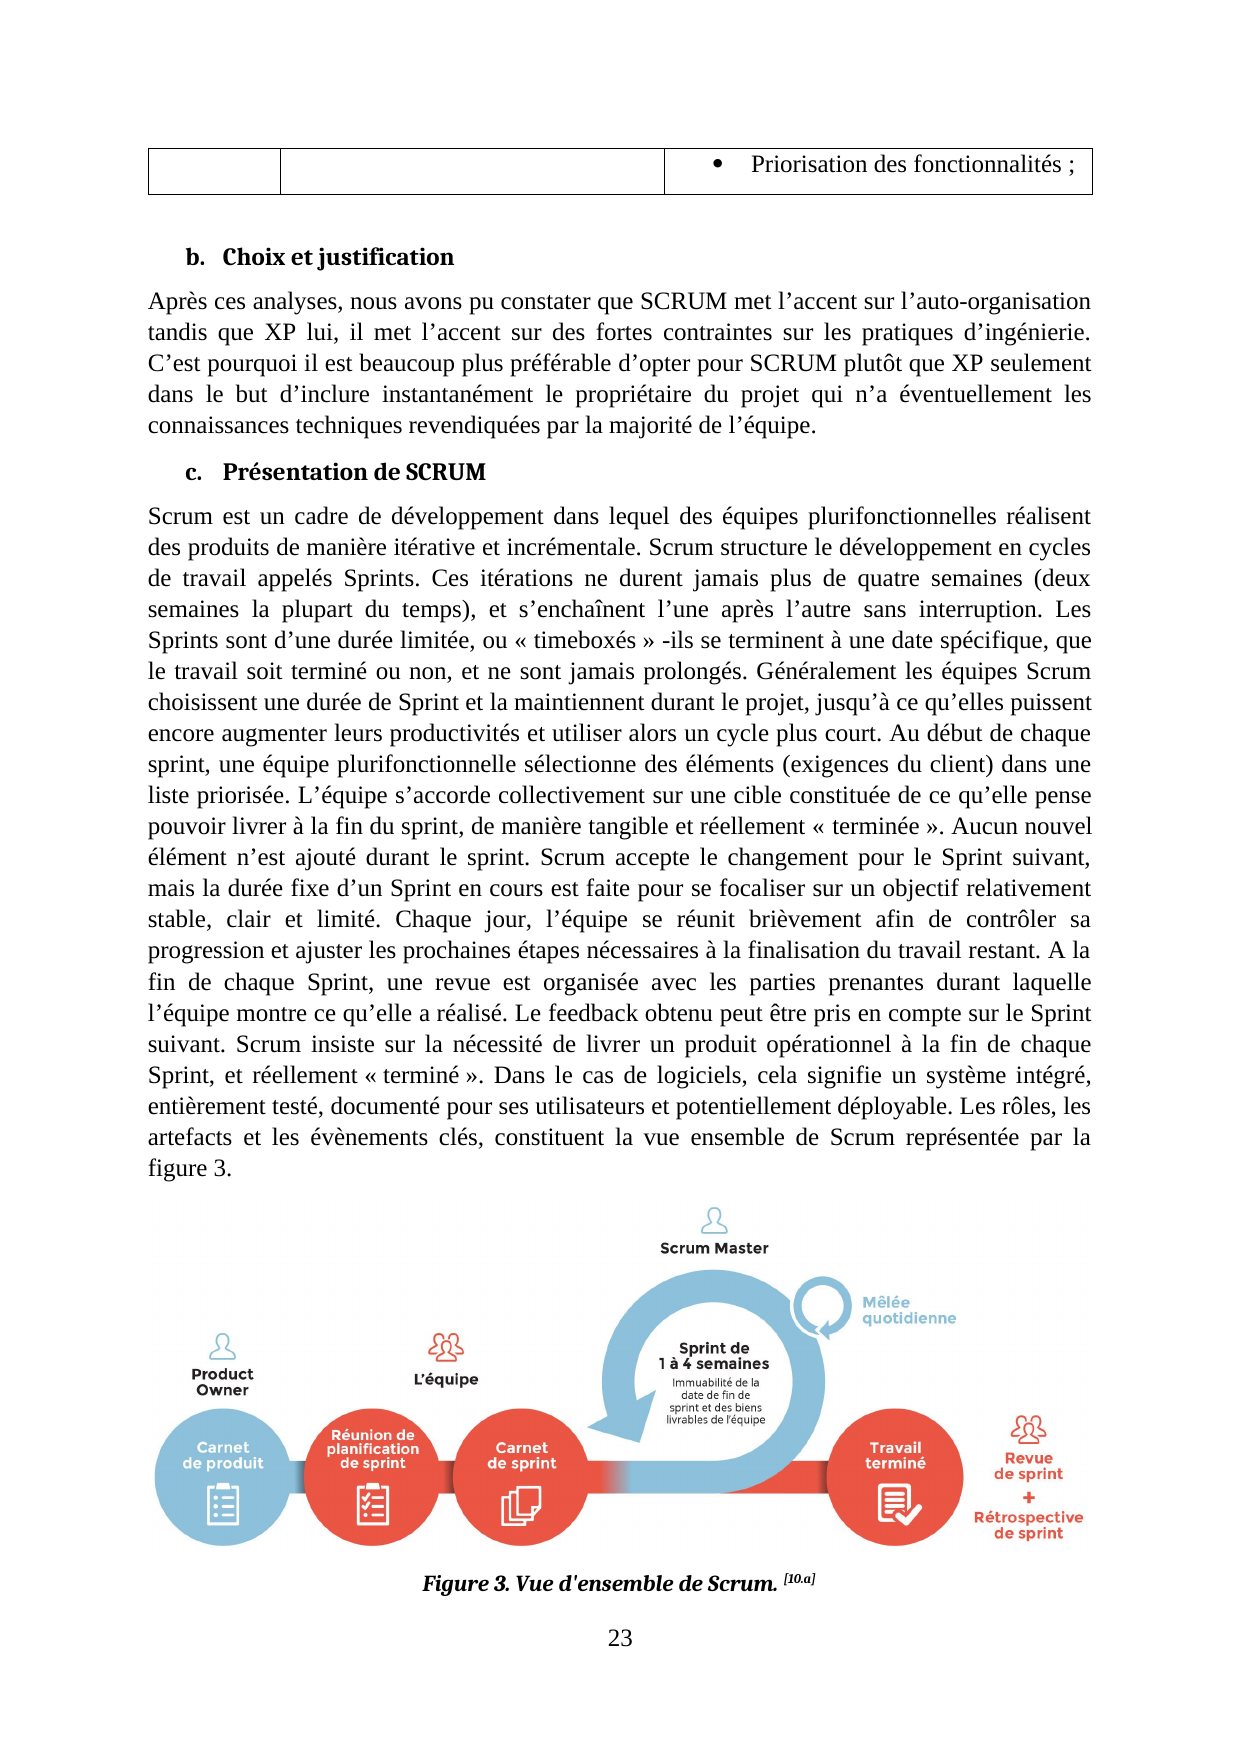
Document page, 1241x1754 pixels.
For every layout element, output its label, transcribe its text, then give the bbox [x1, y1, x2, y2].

picture [147, 1200, 1093, 1553]
table_cell XP [149, 149, 280, 194]
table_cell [281, 149, 664, 194]
text Après ces analyses, nous avons pu constater que SCRUM met l’accent sur l’auto-organisation tandis que XP lui, il met l’accent sur des fortes contraintes sur les pratiques d’ingénierie. C’est pourquoi il est beaucoup plus préférable d’opter pour SCRUM plutôt que XP seulement dans le but d’inclure instantanément le propriétaire du projet qui n’a éventuellement les connaissances techniques revendiquées par la majorité de l’équipe. [148, 286, 1092, 439]
subtitle Choix et justification [185, 243, 1092, 272]
text Scrum est un cadre de développement dans lequel des équipes plurifonctionnelles réalisent des produits de manière itérative et incrémentale. Scrum structure le développement en cycles de travail appelés Sprints. Ces itérations ne durent jamais plus de quatre semaines (deux semaines la plupart du temps), et s’enchaînent l’une après l’autre sans interruption. Les Sprints sont d’une durée limitée, ou « timeboxés » -ils se terminent à une date spécifique, que le travail soit terminé ou non, et ne sont jamais prolongés. Généralement les équipes Scrum choisissent une durée de Sprint et la maintiennent durant le projet, jusqu’à ce qu’elles puissent encore augmenter leurs productivités et utiliser alors un cycle plus court. Au début de chaque sprint, une équipe plurifonctionnelle sélectionne des éléments (exigences du client) dans une liste priorisée. L’équipe s’accorde collectivement sur une cible constituée de ce qu’elle pense pouvoir livrer à la fin du sprint, de manière tangible et réellement « terminée ». Aucun nouvel élément n’est ajouté durant le sprint. Scrum accepte le changement pour le Sprint suivant, mais la durée fixe d’un Sprint en cours est faite pour se focaliser sur un objectif relativement stable, clair et limité. Chaque jour, l’équipe se réunit brièvement afin de contrôler sa progression et ajuster les prochaines étapes nécessaires à la finalisation du travail restant. A la fin de chaque Sprint, une revue est organisée avec les parties prenantes durant laquelle l’équipe montre ce qu’elle a réalisé. Le feedback obtenu peut être pris en compte sur le Sprint suivant. Scrum insiste sur la nécessité de livrer un produit opérationnel à la fin de chaque Sprint, et réellement « terminé ». Dans le cas de logiciels, cela signifie un système intégré, entièrement testé, documenté pour ses utilisateurs et potentiellement déployable. Les rôles, les artefacts et les évènements clés, constituent la vue ensemble de Scrum représentée par la figure 3. [148, 501, 1092, 1182]
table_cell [665, 149, 1092, 194]
subtitle Présentation de SCRUM [185, 458, 1092, 487]
